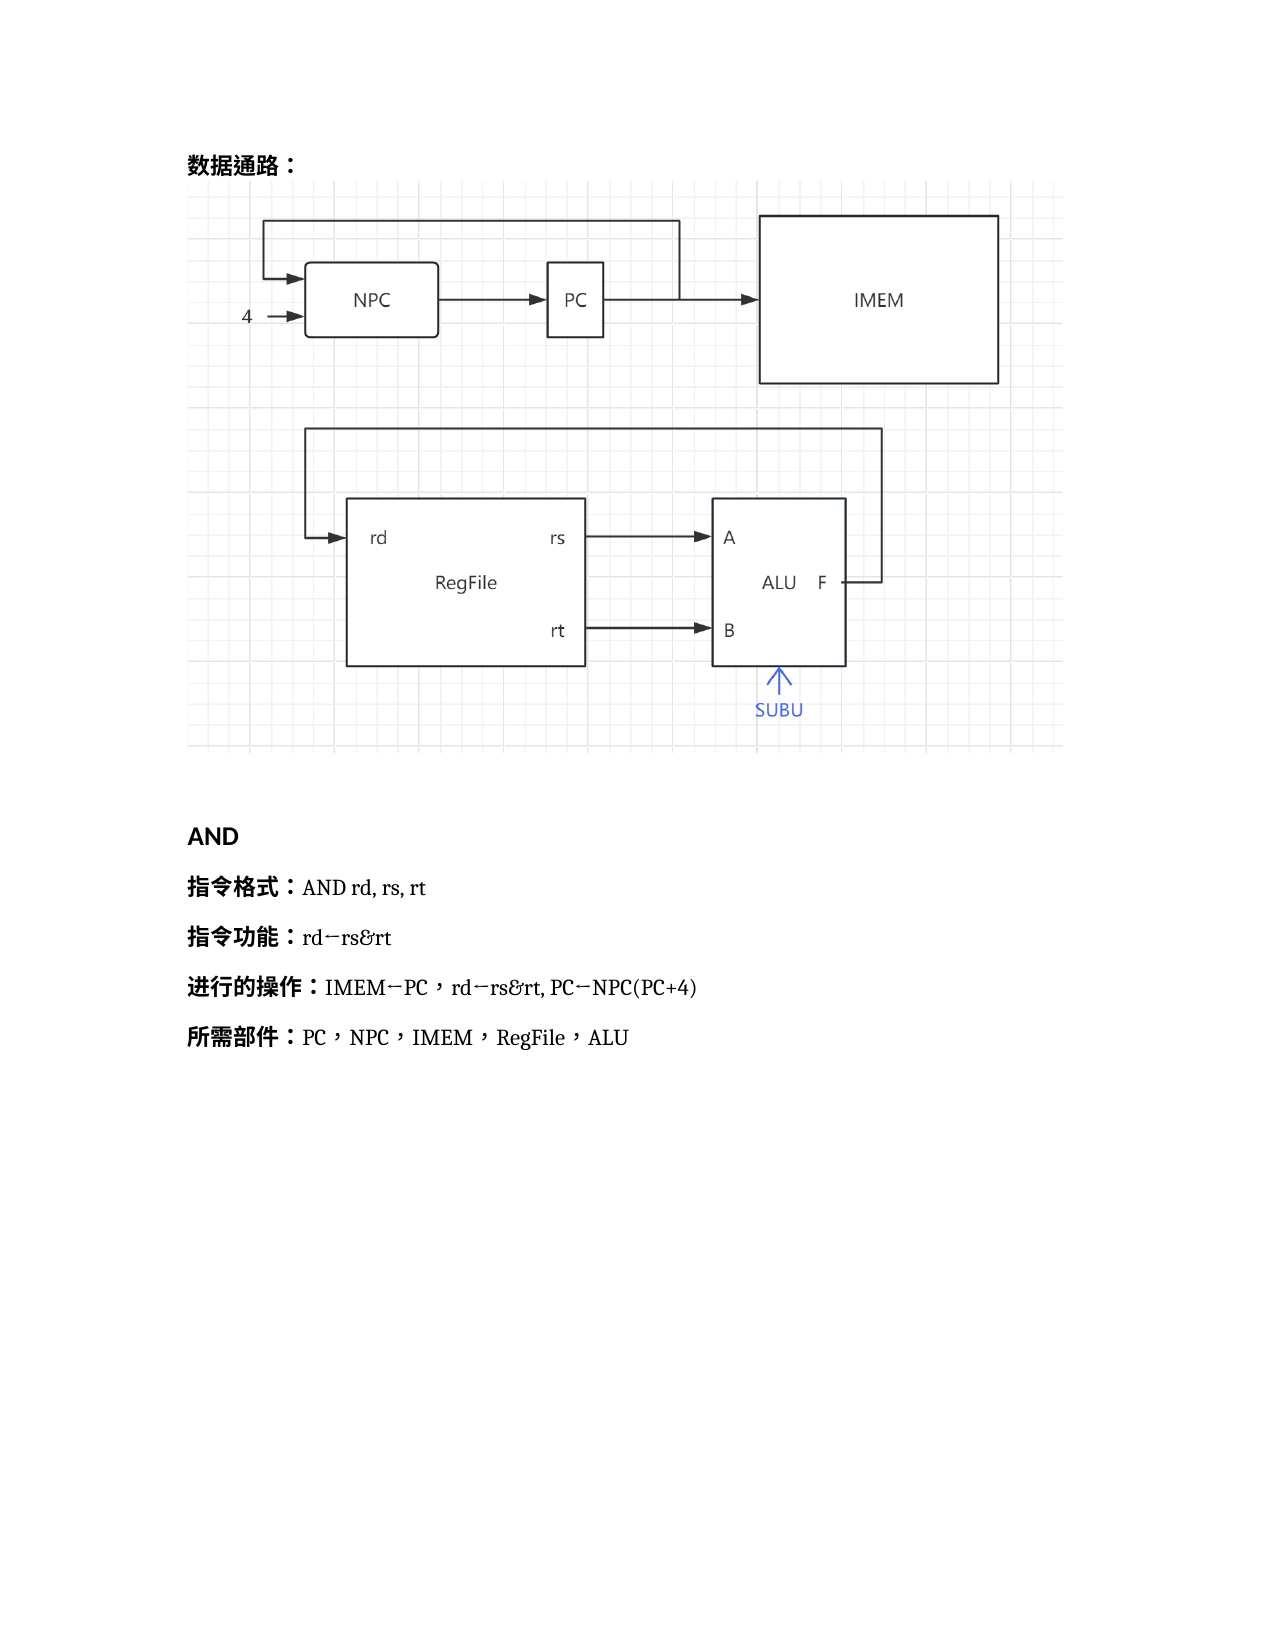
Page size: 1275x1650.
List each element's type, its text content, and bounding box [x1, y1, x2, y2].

picture [187, 181, 1063, 753]
text 所需部件：PC，NPC，IMEM，RegFile，ALU [187, 1021, 1087, 1052]
text 指令格式：AND rd, rs, rt [187, 871, 1087, 902]
subtitle AND [187, 819, 1087, 852]
text 指令功能：rd←rs&rt [187, 921, 1087, 952]
text 进行的操作：IMEM←PC，rd←rs&rt, PC←NPC(PC+4) [187, 971, 1087, 1002]
